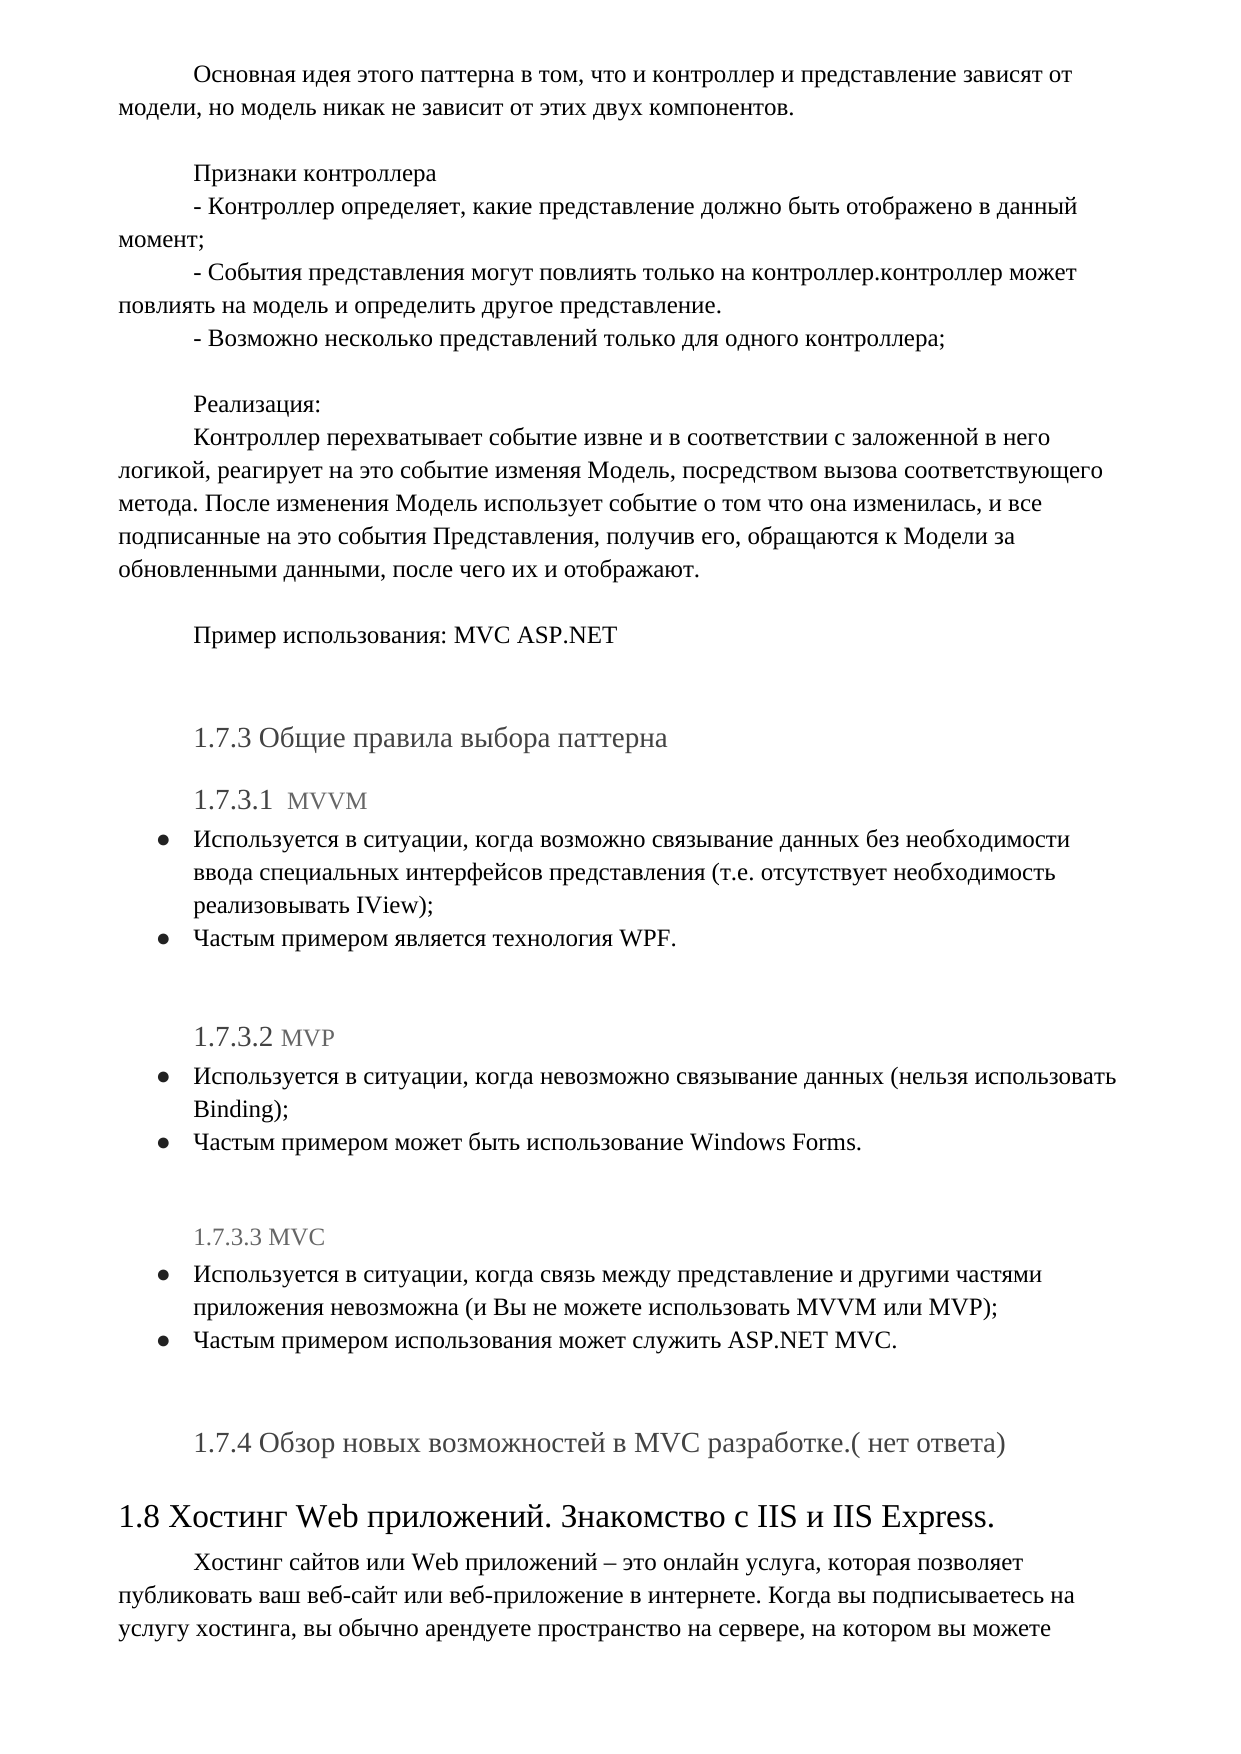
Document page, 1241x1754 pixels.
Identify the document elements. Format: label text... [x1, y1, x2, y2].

text - Возможно несколько представлений только для одного контроллера; [118, 323, 1122, 352]
subtitle 1.7.3.1 MVVM [118, 782, 1122, 816]
list Используется в ситуации, когда невозможно связывание данных (нельзя использовать Binding); [156, 1061, 1122, 1122]
subtitle 1.8 Хостинг Web приложений. Знакомство с IIS и IIS Express. [118, 1496, 1122, 1534]
text Основная идея этого паттерна в том, что и контроллер и представление зависят от модели, но модель никак не зависит от этих двух компонентов. [118, 59, 1122, 121]
text Пример использования: MVC ASP.NET [118, 620, 1122, 649]
list Частым примером может быть использование Windows Forms. [156, 1127, 1122, 1156]
list Частым примером использования может служить ASP.NET MVC. [156, 1325, 1122, 1354]
subtitle 1.7.3.3 MVC [118, 1222, 1122, 1251]
subtitle 1.7.3.2 MVP [118, 1019, 1122, 1052]
list Используется в ситуации, когда связь между представление и другими частями приложения невозможна (и Вы не можете использовать MVVM или MVP); [156, 1259, 1122, 1321]
list Частым примером является технология WPF. [156, 923, 1122, 952]
text - События представления могут повлиять только на контроллер.контроллер может повлиять на модель и определить другое представление. [118, 257, 1122, 319]
text Признаки контроллера [118, 158, 1122, 187]
subtitle 1.7.4 Обзор новых возможностей в MVC разработке.( нет ответа) [118, 1425, 1122, 1458]
text - Контроллер определяет, какие представление должно быть отображено в данный момент; [118, 191, 1122, 253]
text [118, 1547, 1122, 1641]
list Используется в ситуации, когда возможно связывание данных без необходимости ввода специальных интерфейсов представления (т.е. отсутствует необходимость реализовывать IView); [156, 824, 1122, 919]
text Контроллер перехватывает событие извне и в соответствии с заложенной в него логикой, реагирует на это событие изменяя Mодель, посредством вызова соответствующего метода. После изменения Модель использует событие о том что она изменилась, и все подписанные на это события Представления, получив его, обращаются к Модели за обновленными данными, после чего их и отображают. [118, 422, 1122, 583]
subtitle 1.7.3 Общие правила выбора паттерна [118, 720, 1122, 753]
text Реализация: [118, 389, 1122, 418]
